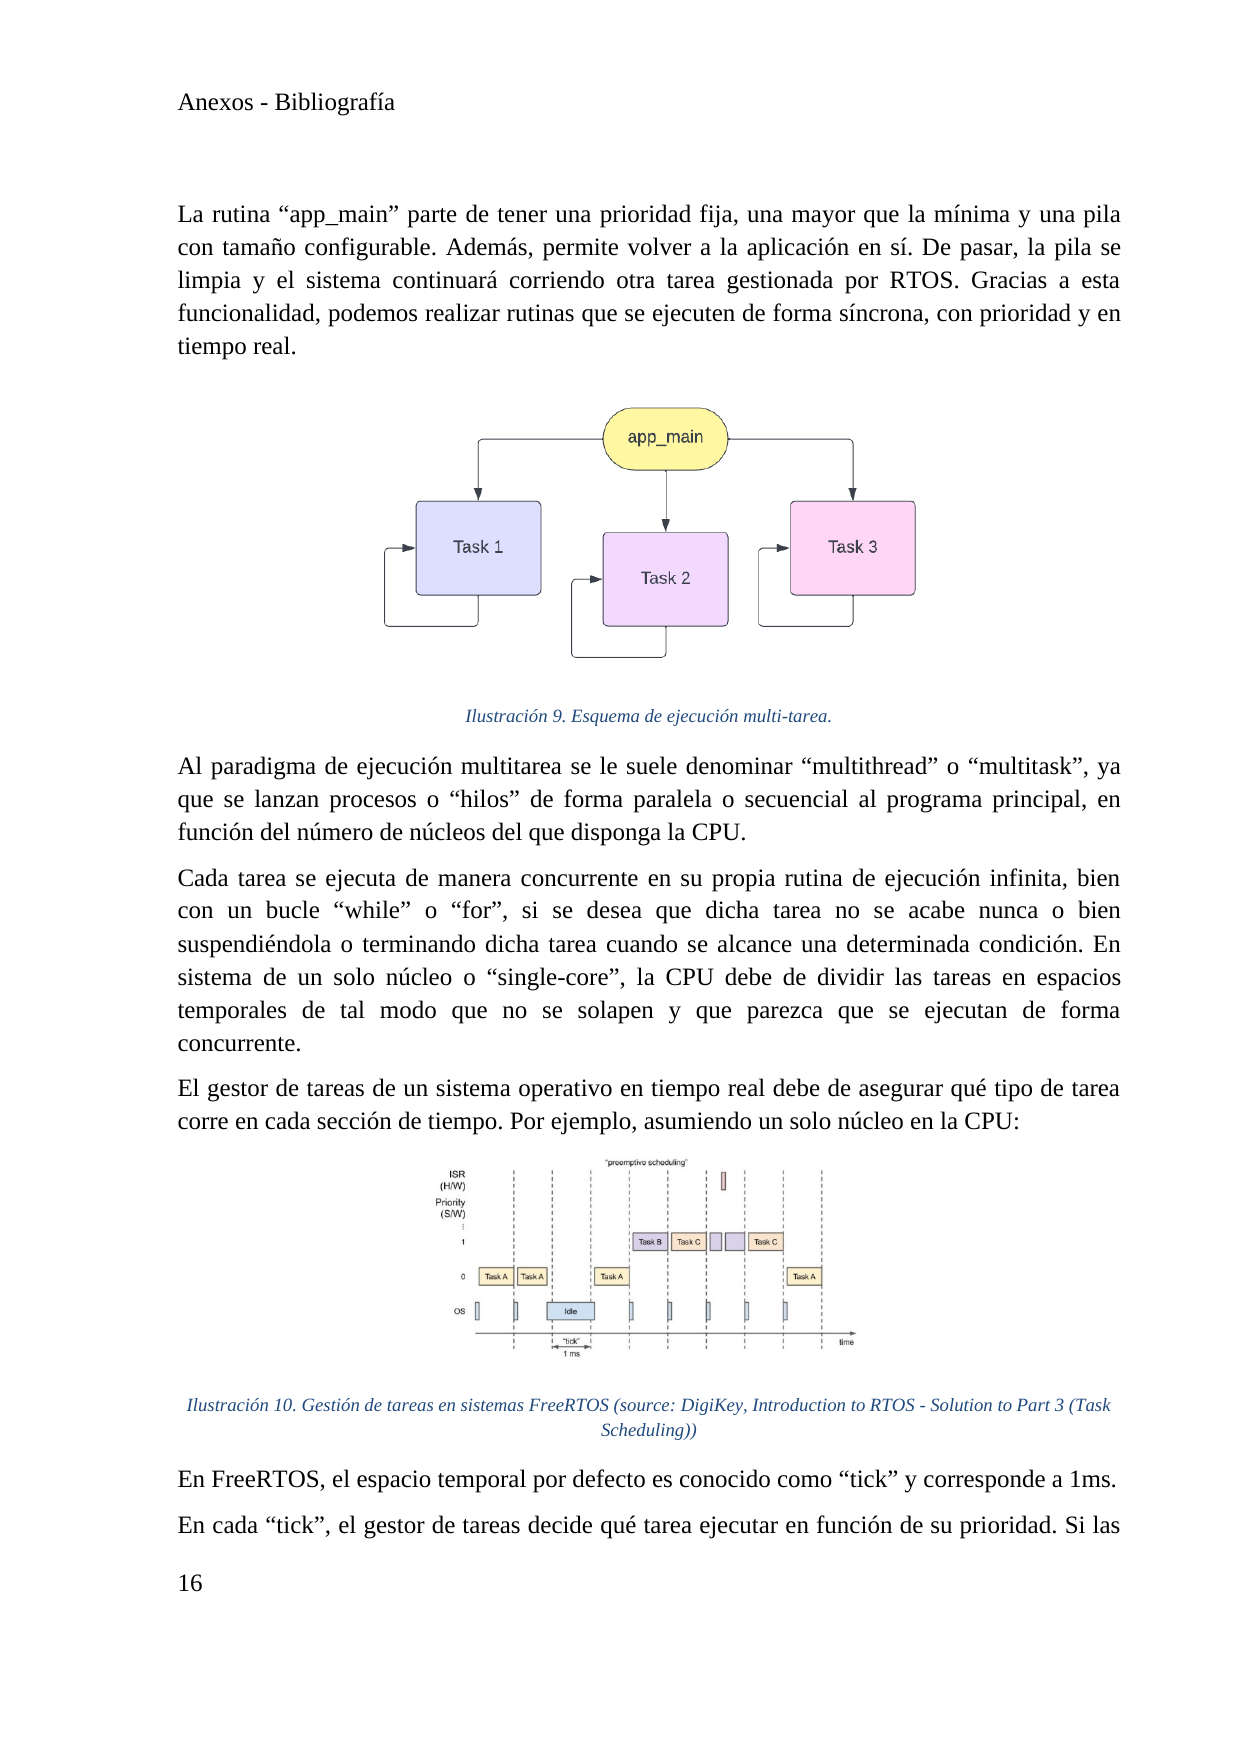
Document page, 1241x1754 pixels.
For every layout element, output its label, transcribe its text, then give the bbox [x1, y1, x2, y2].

picture [419, 1151, 880, 1378]
picture [353, 376, 947, 689]
text Ilustración 10. Gestión de tareas en sistemas FreeRTOS (source: DigiKey, Introduction to RTOS - Solution to Part 3 (Task Scheduling)) [177, 1394, 1122, 1441]
text En FreeRTOS, el espacio temporal por defecto es conocido como “tick” y corresponde a 1ms. [177, 1464, 1122, 1493]
text El gestor de tareas de un sistema operativo en tiempo real debe de asegurar qué tipo de tarea corre en cada sección de tiempo. Por ejemplo, asumiendo un solo núcleo en la CPU: [177, 1073, 1122, 1135]
text Cada tarea se ejecuta de manera concurrente en su propia rutina de ejecución infinita, bien con un bucle “while” o “for”, si se desea que dicha tarea no se acabe nunca o bien suspendiéndola o terminando dicha tarea cuando se alcance una determinada condición. En sistema de un solo núcleo o “single-core”, la CPU debe de dividir las tareas en espacios temporales de tal modo que no se solapen y que parezca que se ejecutan de forma concurrente. [177, 863, 1122, 1056]
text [177, 1510, 1122, 1539]
text Al paradigma de ejecución multitarea se le suele denominar “multithread” o “multitask”, ya que se lanzan procesos o “hilos” de forma paralela o secuencial al programa principal, en función del número de núcleos del que disponga la CPU. [177, 751, 1122, 846]
text Ilustración 9. Esquema de ejecución multi-tarea. [177, 705, 1122, 727]
text La rutina “app_main” parte de tener una prioridad fija, una mayor que la mínima y una pila con tamaño configurable. Además, permite volver a la aplicación en sí. De pasar, la pila se limpia y el sistema continuará corriendo otra tarea gestionada por RTOS. Gracias a esta funcionalidad, podemos realizar rutinas que se ejecuten de forma síncrona, con prioridad y en tiempo real. [177, 199, 1122, 359]
